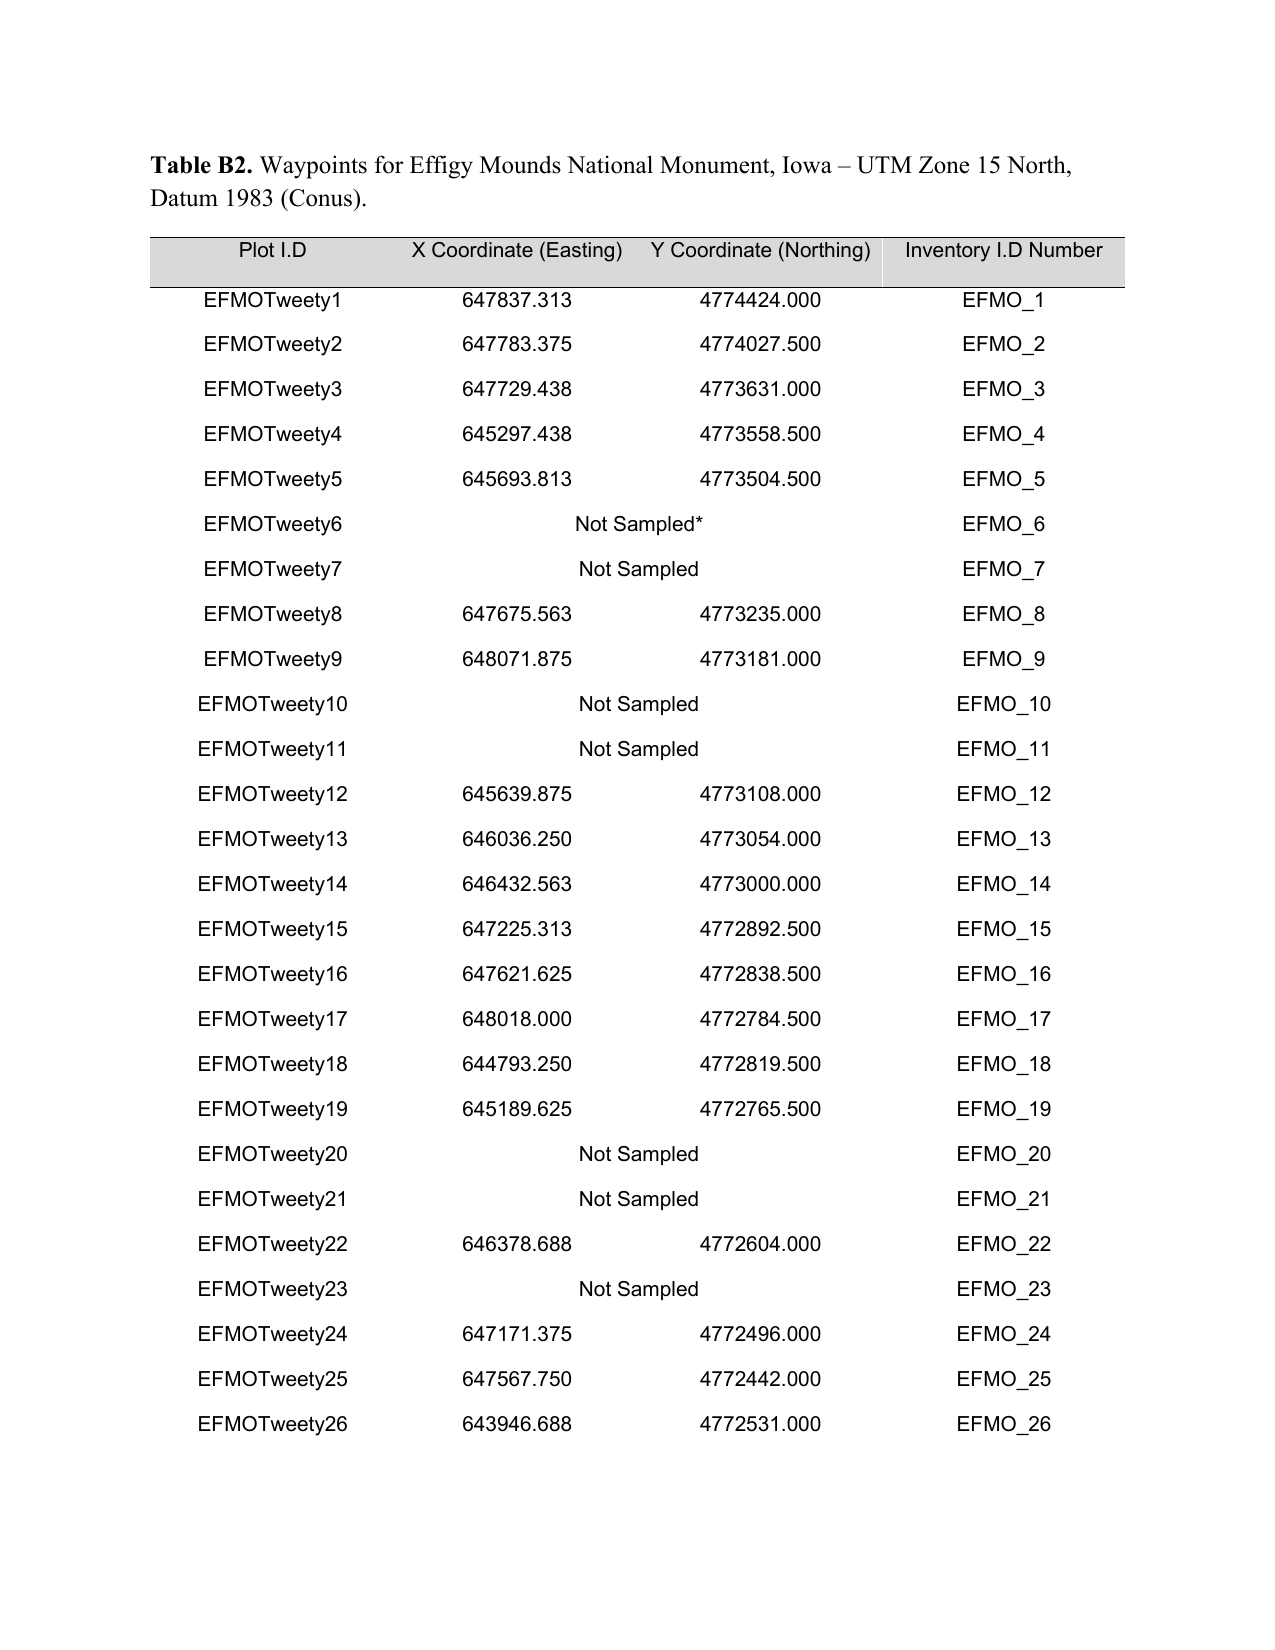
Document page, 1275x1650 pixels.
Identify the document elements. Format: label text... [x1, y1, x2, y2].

table_cell EFMO_14 [883, 872, 1125, 917]
table_header Y Coordinate (Northing) [639, 238, 882, 287]
table_cell EFMO_2 [883, 332, 1125, 377]
table_cell EFMOTweety5 [150, 467, 395, 512]
table_cell EFMO_25 [883, 1367, 1125, 1412]
table_cell Not Sampled* [395, 512, 882, 557]
table_cell 4772531.000 [639, 1412, 882, 1457]
table_cell 647171.375 [395, 1322, 639, 1367]
table_cell EFMOTweety21 [150, 1187, 395, 1232]
table_cell 4773558.500 [639, 422, 882, 467]
table_cell EFMO_20 [883, 1142, 1125, 1187]
table_cell EFMOTweety24 [150, 1322, 395, 1367]
table_cell 647837.313 [395, 288, 639, 332]
table_header X Coordinate (Easting) [395, 238, 639, 287]
table_cell EFMO_11 [883, 737, 1125, 782]
table_cell EFMOTweety8 [150, 602, 395, 647]
table_cell 4773000.000 [639, 872, 882, 917]
table_cell 645297.438 [395, 422, 639, 467]
table_cell 4773631.000 [639, 377, 882, 422]
table_cell 643946.688 [395, 1412, 639, 1457]
table_cell EFMOTweety26 [150, 1412, 395, 1457]
table_cell 4772892.500 [639, 917, 882, 962]
table_cell 646036.250 [395, 827, 639, 872]
table_cell EFMO_10 [883, 692, 1125, 737]
table_cell EFMOTweety15 [150, 917, 395, 962]
table_cell 4773181.000 [639, 647, 882, 692]
table_cell Not Sampled [395, 692, 882, 737]
table_cell EFMO_26 [883, 1412, 1125, 1457]
table_cell 4773054.000 [639, 827, 882, 872]
table_cell 647567.750 [395, 1367, 639, 1412]
table_header Plot I.D [150, 238, 395, 287]
table_cell EFMO_16 [883, 962, 1125, 1007]
table_cell Not Sampled [395, 1187, 882, 1232]
table_cell 648071.875 [395, 647, 639, 692]
table_cell EFMO_17 [883, 1007, 1125, 1052]
table_cell 647783.375 [395, 332, 639, 377]
table_cell EFMO_1 [883, 288, 1125, 332]
table_cell EFMO_4 [883, 422, 1125, 467]
text Table B2. Waypoints for Effigy Mounds National Monument, Iowa – UTM Zone 15 North, Datum 1983 (Conus). [150, 150, 1125, 212]
table_cell EFMO_23 [883, 1277, 1125, 1322]
table_cell 647675.563 [395, 602, 639, 647]
table_cell 4773108.000 [639, 782, 882, 827]
table_cell EFMO_22 [883, 1232, 1125, 1277]
table_cell 644793.250 [395, 1052, 639, 1097]
table_cell EFMO_6 [883, 512, 1125, 557]
table_cell 4774424.000 [639, 288, 882, 332]
table_cell EFMOTweety17 [150, 1007, 395, 1052]
table_cell EFMO_24 [883, 1322, 1125, 1367]
table_cell 4772496.000 [639, 1322, 882, 1367]
table_cell EFMOTweety20 [150, 1142, 395, 1187]
table_cell 647729.438 [395, 377, 639, 422]
table_cell 4772838.500 [639, 962, 882, 1007]
table_cell EFMO_15 [883, 917, 1125, 962]
table_cell EFMOTweety9 [150, 647, 395, 692]
table_header Inventory I.D Number [883, 238, 1125, 287]
table_cell EFMOTweety6 [150, 512, 395, 557]
table_cell EFMOTweety18 [150, 1052, 395, 1097]
table_cell EFMOTweety11 [150, 737, 395, 782]
table_cell EFMOTweety1 [150, 288, 395, 332]
table_cell EFMO_21 [883, 1187, 1125, 1232]
table_cell EFMO_18 [883, 1052, 1125, 1097]
table_cell EFMOTweety14 [150, 872, 395, 917]
table_cell 4772442.000 [639, 1367, 882, 1412]
table_cell 646378.688 [395, 1232, 639, 1277]
table_cell EFMOTweety10 [150, 692, 395, 737]
table_cell EFMOTweety12 [150, 782, 395, 827]
table_cell 645189.625 [395, 1097, 639, 1142]
table_cell EFMO_8 [883, 602, 1125, 647]
table_cell EFMO_19 [883, 1097, 1125, 1142]
table_cell EFMO_9 [883, 647, 1125, 692]
table_cell EFMO_7 [883, 557, 1125, 602]
table_cell EFMOTweety13 [150, 827, 395, 872]
table_cell EFMOTweety23 [150, 1277, 395, 1322]
table_cell Not Sampled [395, 1142, 882, 1187]
table_cell 647225.313 [395, 917, 639, 962]
table_cell 4772784.500 [639, 1007, 882, 1052]
table_cell EFMO_5 [883, 467, 1125, 512]
table_cell EFMOTweety7 [150, 557, 395, 602]
table_cell Not Sampled [395, 1277, 882, 1322]
table_cell EFMOTweety4 [150, 422, 395, 467]
table_cell 4773504.500 [639, 467, 882, 512]
table_cell 4772819.500 [639, 1052, 882, 1097]
table_cell EFMOTweety19 [150, 1097, 395, 1142]
table_cell EFMOTweety25 [150, 1367, 395, 1412]
table_cell EFMOTweety16 [150, 962, 395, 1007]
table_cell 645639.875 [395, 782, 639, 827]
table_cell Not Sampled [395, 557, 882, 602]
table_cell EFMO_12 [883, 782, 1125, 827]
table_cell 4773235.000 [639, 602, 882, 647]
table_cell 4772765.500 [639, 1097, 882, 1142]
table_cell 645693.813 [395, 467, 639, 512]
table_cell 647621.625 [395, 962, 639, 1007]
table_cell EFMOTweety3 [150, 377, 395, 422]
table_cell 4772604.000 [639, 1232, 882, 1277]
table_cell EFMOTweety22 [150, 1232, 395, 1277]
table_cell EFMOTweety2 [150, 332, 395, 377]
table_cell 646432.563 [395, 872, 639, 917]
table_cell EFMO_13 [883, 827, 1125, 872]
table_cell Not Sampled [395, 737, 882, 782]
table_cell 4774027.500 [639, 332, 882, 377]
table_cell EFMO_3 [883, 377, 1125, 422]
table_cell 648018.000 [395, 1007, 639, 1052]
